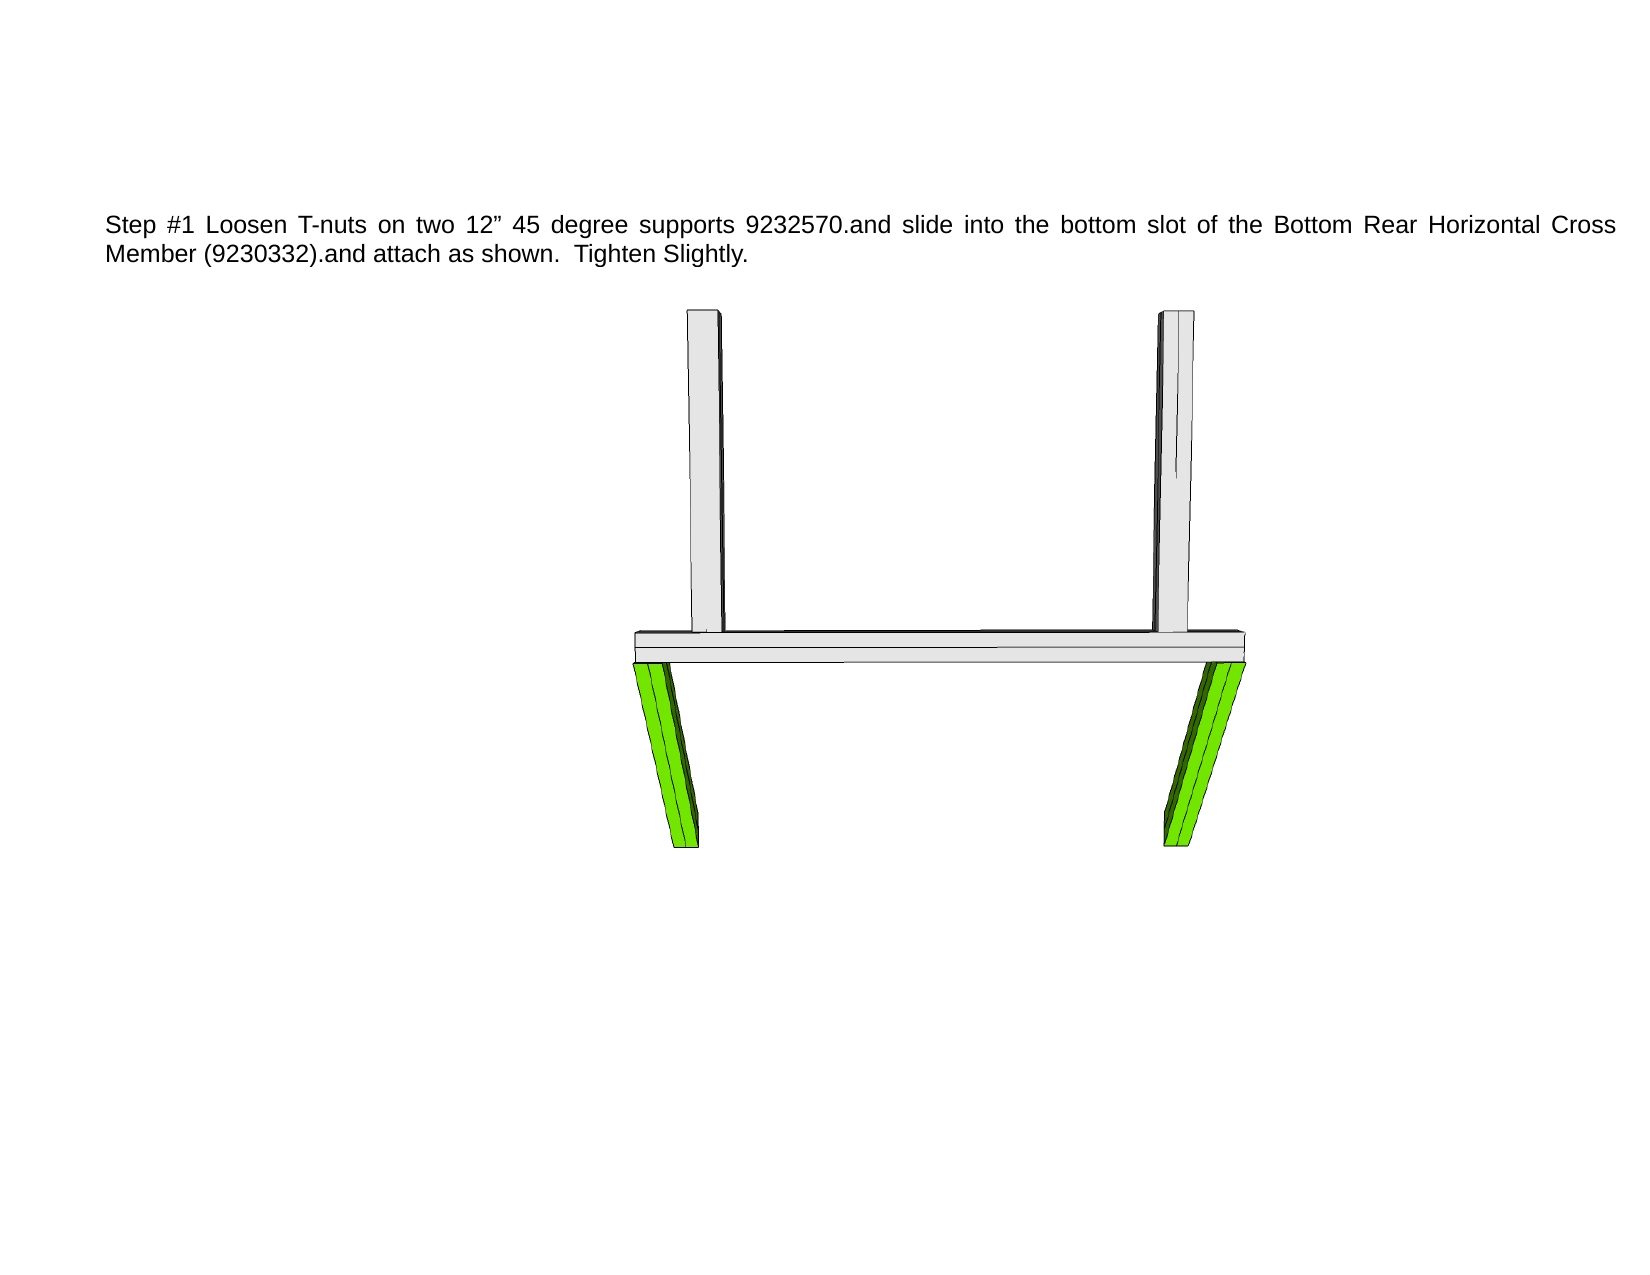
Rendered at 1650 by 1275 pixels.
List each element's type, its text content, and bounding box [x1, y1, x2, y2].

picture [105, 267, 1650, 1030]
text Step #1 Loosen T-nuts on two 12” 45 degree supports 9232570.and slide into the bottom slot of the Bottom Rear Horizontal Cross Member (9230332).and attach as shown. Tighten Slightly. [105, 210, 1620, 267]
